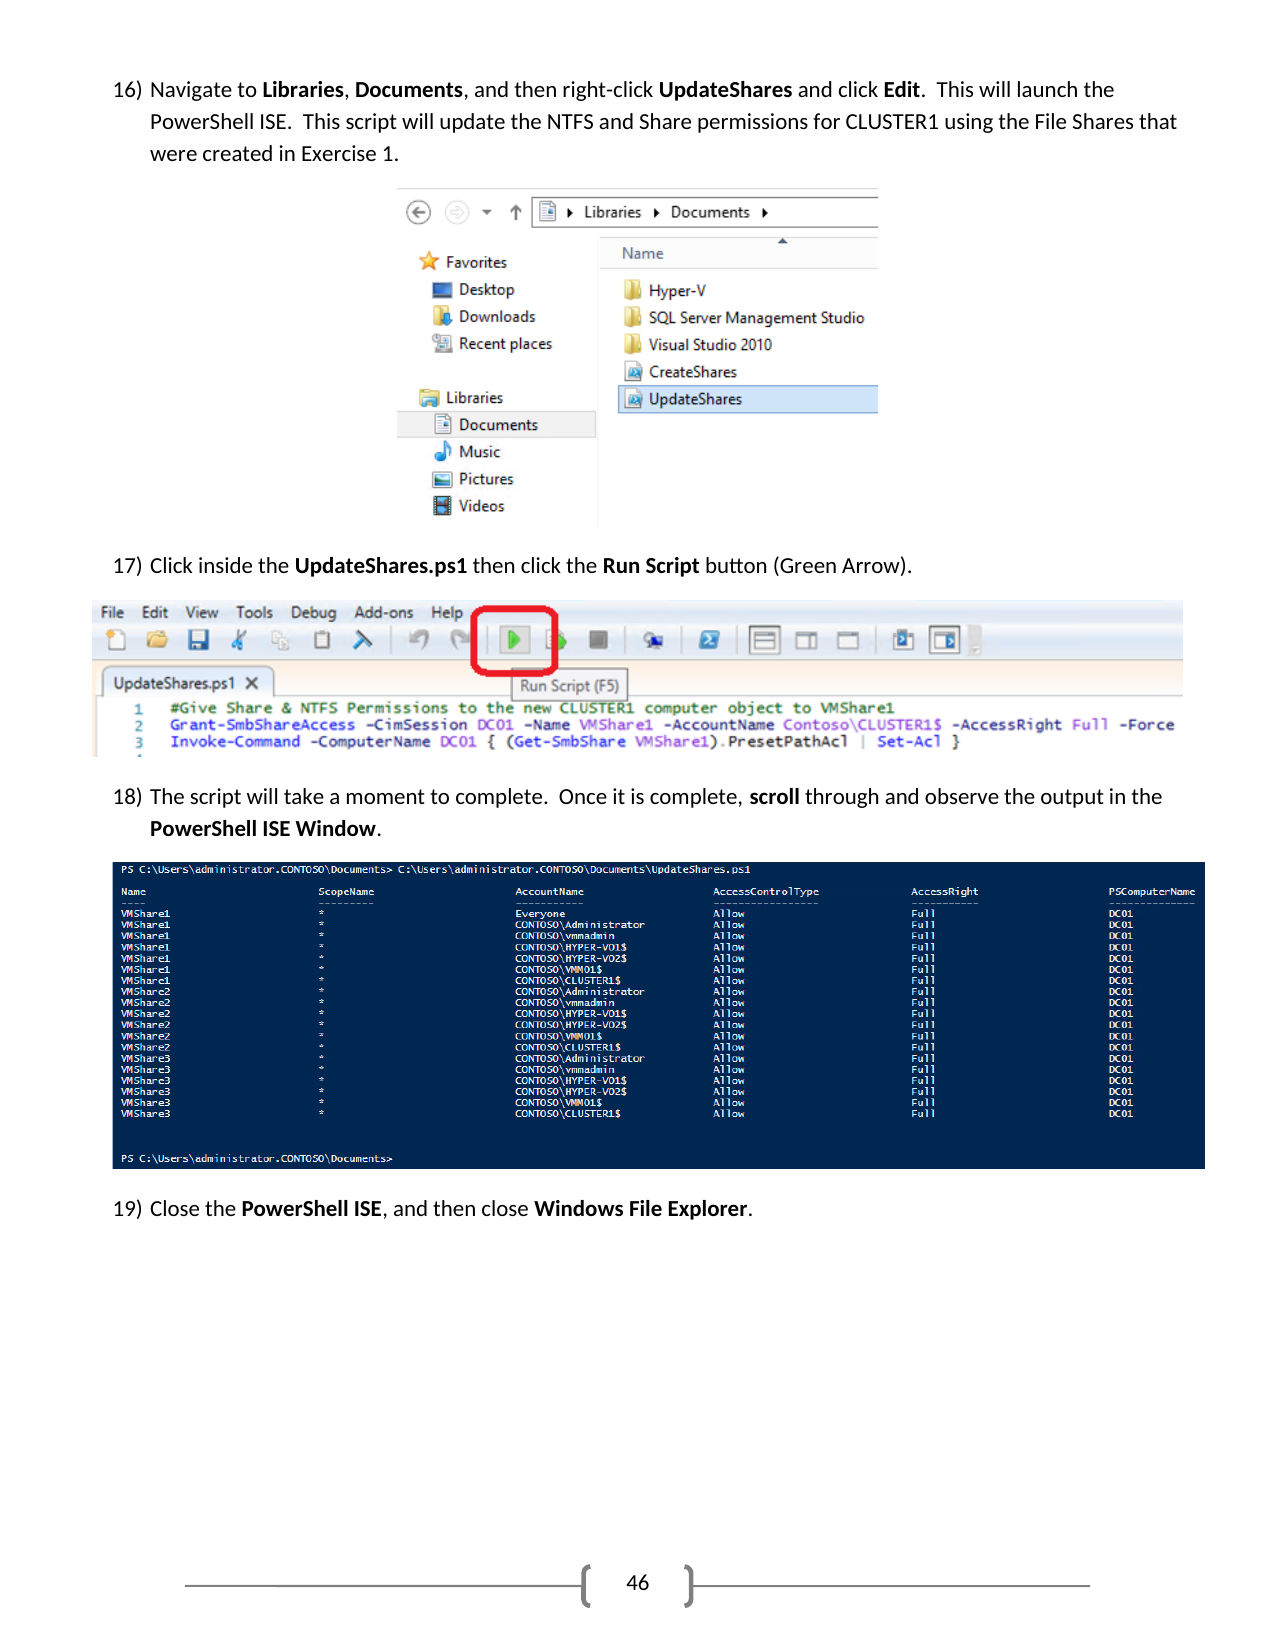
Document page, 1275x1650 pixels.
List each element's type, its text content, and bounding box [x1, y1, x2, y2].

picture [92, 600, 1183, 757]
list Close the PowerShell ISE, and then close Windows File Explorer. [112, 1194, 1200, 1222]
list The script will take a moment to complete. Once it is complete, scroll through and observe the output in the PowerShell ISE Window. [112, 782, 1200, 842]
list Click inside the UpdateShares.ps1 then click the Run Script button (Green Arrow). [112, 552, 1200, 580]
picture [397, 188, 879, 527]
list Navigate to Libraries, Documents, and then right-click UpdateShares and click Edit. This will launch the PowerShell ISE. This script will update the NTFS and Share permissions for CLUSTER1 using the File Shares that were created in Exercise 1. [112, 75, 1200, 167]
picture [112, 862, 1205, 1169]
